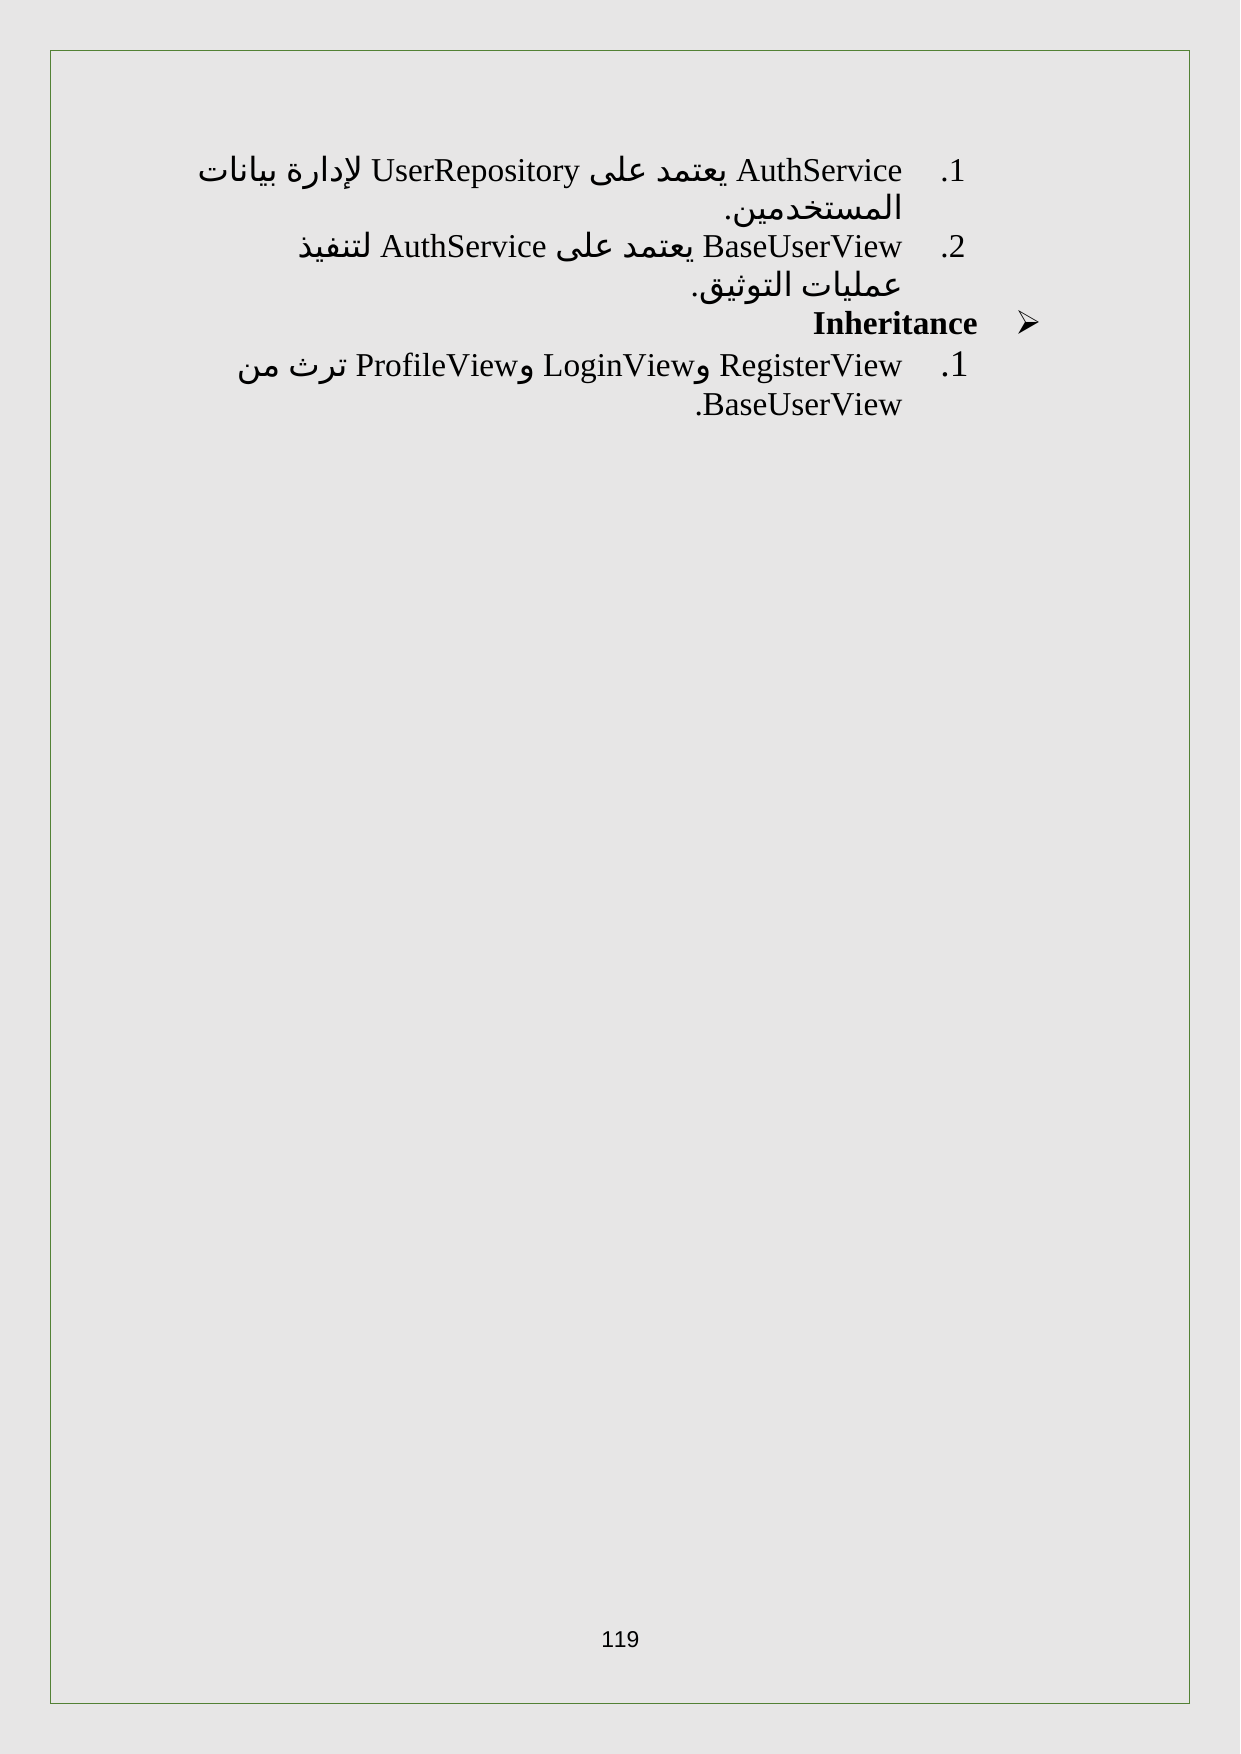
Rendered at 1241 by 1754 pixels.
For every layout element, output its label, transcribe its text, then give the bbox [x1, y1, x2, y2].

list BaseUserView يعتمد على AuthService لتنفيذ عمليات التوثيق. [187, 227, 940, 303]
list RegisterView وLoginView وProfileView ترث من BaseUserView. [187, 342, 940, 423]
list AuthService يعتمد على UserRepository لإدارة بيانات المستخدمين. [187, 150, 940, 227]
list Inheritance [187, 303, 1015, 342]
